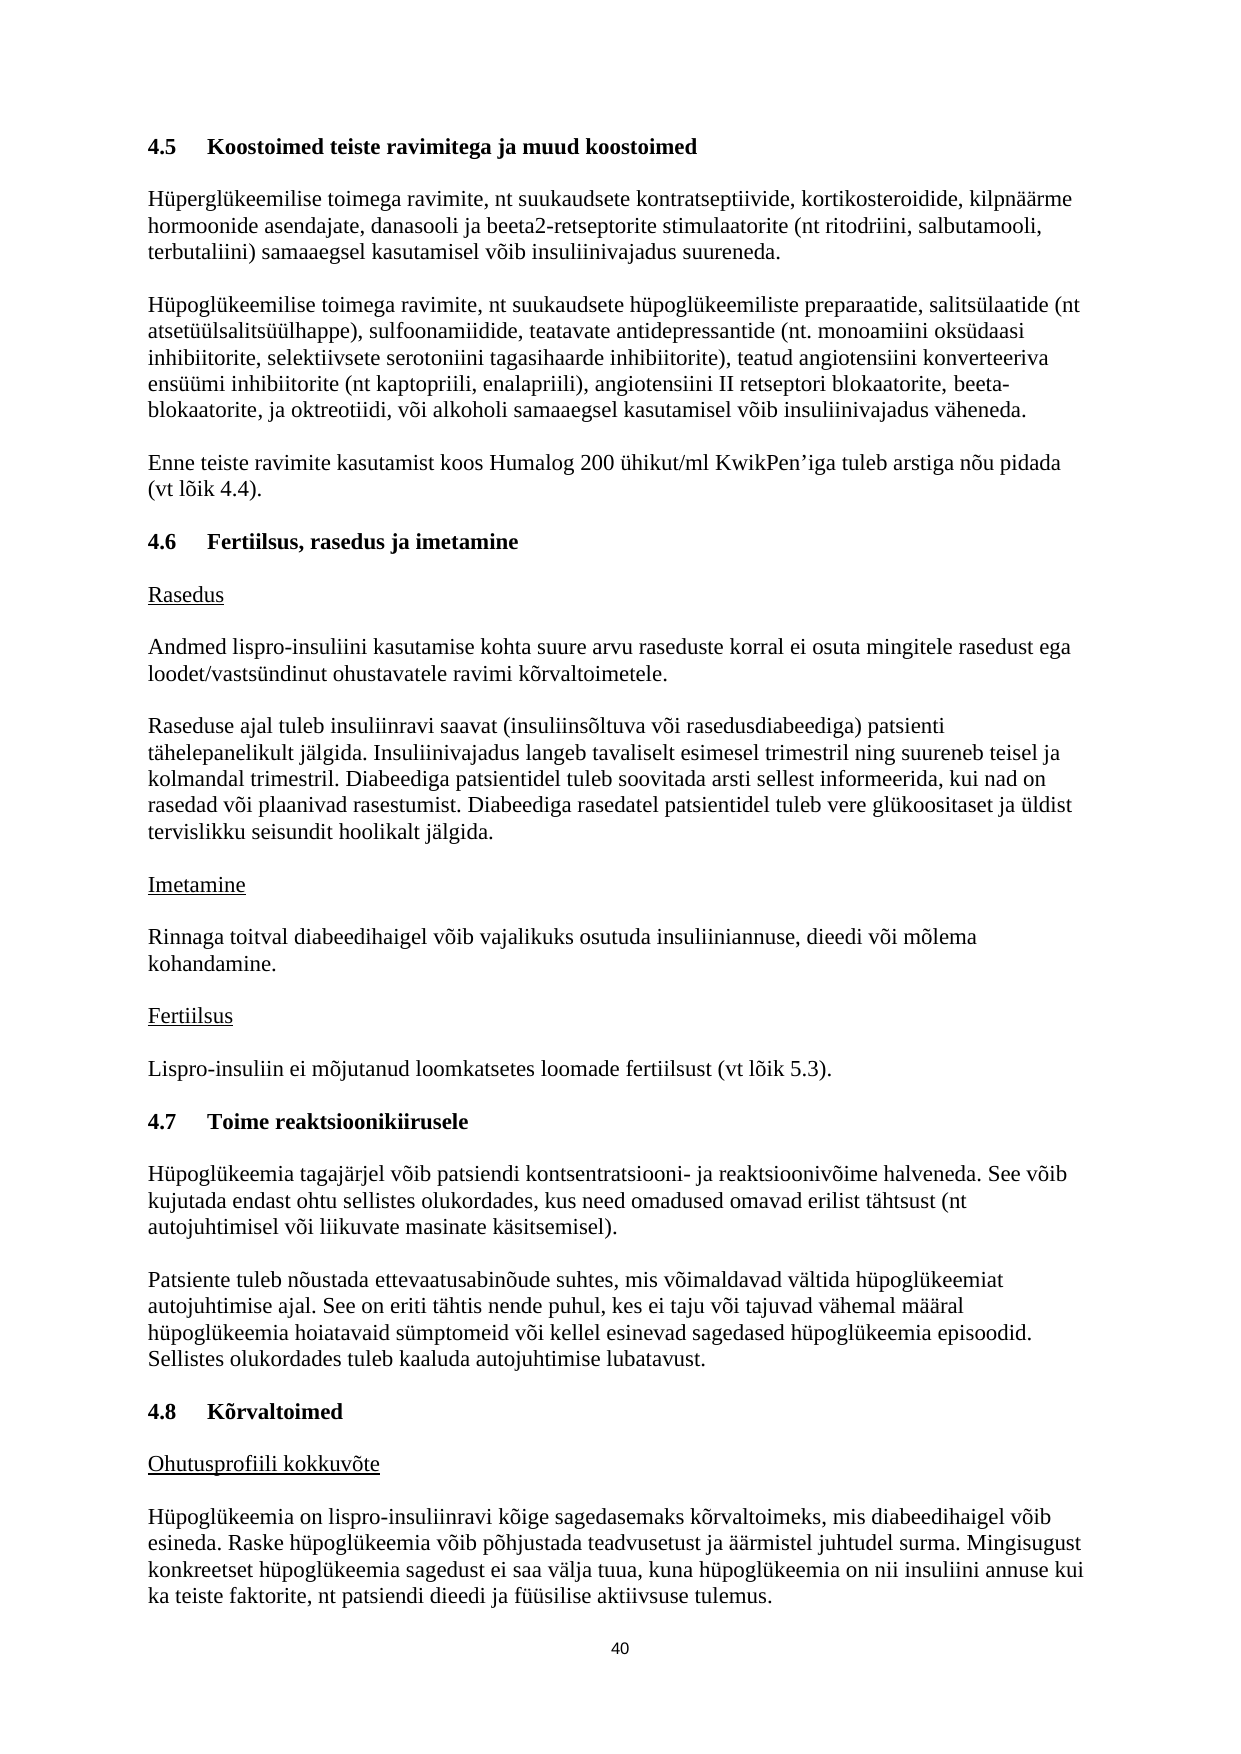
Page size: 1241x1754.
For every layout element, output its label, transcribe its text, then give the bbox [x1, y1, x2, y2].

text Rasedus [148, 581, 1092, 607]
text Enne teiste ravimite kasutamist koos Humalog 200 ühikut/ml KwikPen’iga tuleb arstiga nõu pidada (vt lõik 4.4). [148, 449, 1092, 502]
text Fertiilsus [148, 1002, 1092, 1029]
text Hüpoglükeemilise toimega ravimite, nt suukaudsete hüpoglükeemiliste preparaatide, salitsülaatide (nt atsetüülsalitsüülhappe), sulfoonamiidide, teatavate antidepressantide (nt. monoamiini oksüdaasi inhibiitorite, selektiivsete serotoniini tagasihaarde inhibiitorite), teatud angiotensiini konverteeriva ensüümi inhibiitorite (nt kaptopriili, enalapriili), angiotensiini II retseptori blokaatorite, beeta-blokaatorite, ja oktreotiidi, või alkoholi samaaegsel kasutamisel võib insuliinivajadus väheneda. [148, 291, 1092, 423]
text 4.5 Koostoimed teiste ravimitega ja muud koostoimed [148, 133, 1092, 159]
text Hüperglükeemilise toimega ravimite, nt suukaudsete kontratseptiivide, kortikosteroidide, kilpnäärme hormoonide asendajate, danasooli ja beeta2-retseptorite stimulaatorite (nt ritodriini, salbutamooli, terbutaliini) samaaegsel kasutamisel võib insuliinivajadus suureneda. [148, 185, 1092, 264]
text Rinnaga toitval diabeedihaigel võib vajalikuks osutuda insuliiniannuse, dieedi või mõlema kohandamine. [148, 923, 1092, 976]
text Hüpoglükeemia on lispro-insuliinravi kõige sagedasemaks kõrvaltoimeks, mis diabeedihaigel võib esineda. Raske hüpoglükeemia võib põhjustada teadvusetust ja äärmistel juhtudel surma. Mingisugust konkreetset hüpoglükeemia sagedust ei saa välja tuua, kuna hüpoglükeemia on nii insuliini annuse kui ka teiste faktorite, nt patsiendi dieedi ja füüsilise aktiivsuse tulemus. [148, 1503, 1092, 1608]
text 4.8 Kõrvaltoimed [148, 1398, 1092, 1424]
text Imetamine [148, 871, 1092, 897]
text Lispro-insuliin ei mõjutanud loomkatsetes loomade fertiilsust (vt lõik 5.3). [148, 1055, 1092, 1081]
text Hüpoglükeemia tagajärjel võib patsiendi kontsentratsiooni- ja reaktsioonivõime halveneda. See võib kujutada endast ohtu sellistes olukordades, kus need omadused omavad erilist tähtsust (nt autojuhtimisel või liikuvate masinate käsitsemisel). [148, 1161, 1092, 1239]
text Andmed lispro-insuliini kasutamise kohta suure arvu raseduste korral ei osuta mingitele rasedust ega loodet/vastsündinut ohustavatele ravimi kõrvaltoimetele. [148, 633, 1092, 686]
text Raseduse ajal tuleb insuliinravi saavat (insuliinsõltuva või rasedusdiabeediga) patsienti tähelepanelikult jälgida. Insuliinivajadus langeb tavaliselt esimesel trimestril ning suureneb teisel ja kolmandal trimestril. Diabeediga patsientidel tuleb soovitada arsti sellest informeerida, kui nad on rasedad või plaanivad rasestumist. Diabeediga rasedatel patsientidel tuleb vere glükoositaset ja üldist tervislikku seisundit hoolikalt jälgida. [148, 712, 1092, 844]
text Patsiente tuleb nõustada ettevaatusabinõude suhtes, mis võimaldavad vältida hüpoglükeemiat autojuhtimise ajal. See on eriti tähtis nende puhul, kes ei taju või tajuvad vähemal määral hüpoglükeemia hoiatavaid sümptomeid või kellel esinevad sagedased hüpoglükeemia episoodid. Sellistes olukordades tuleb kaaluda autojuhtimise lubatavust. [148, 1266, 1092, 1371]
text 4.6 Fertiilsus, rasedus ja imetamine [148, 528, 1092, 554]
text 4.7 Toime reaktsioonikiirusele [148, 1108, 1092, 1134]
text Ohutusprofiili kokkuvõte [148, 1450, 1092, 1477]
